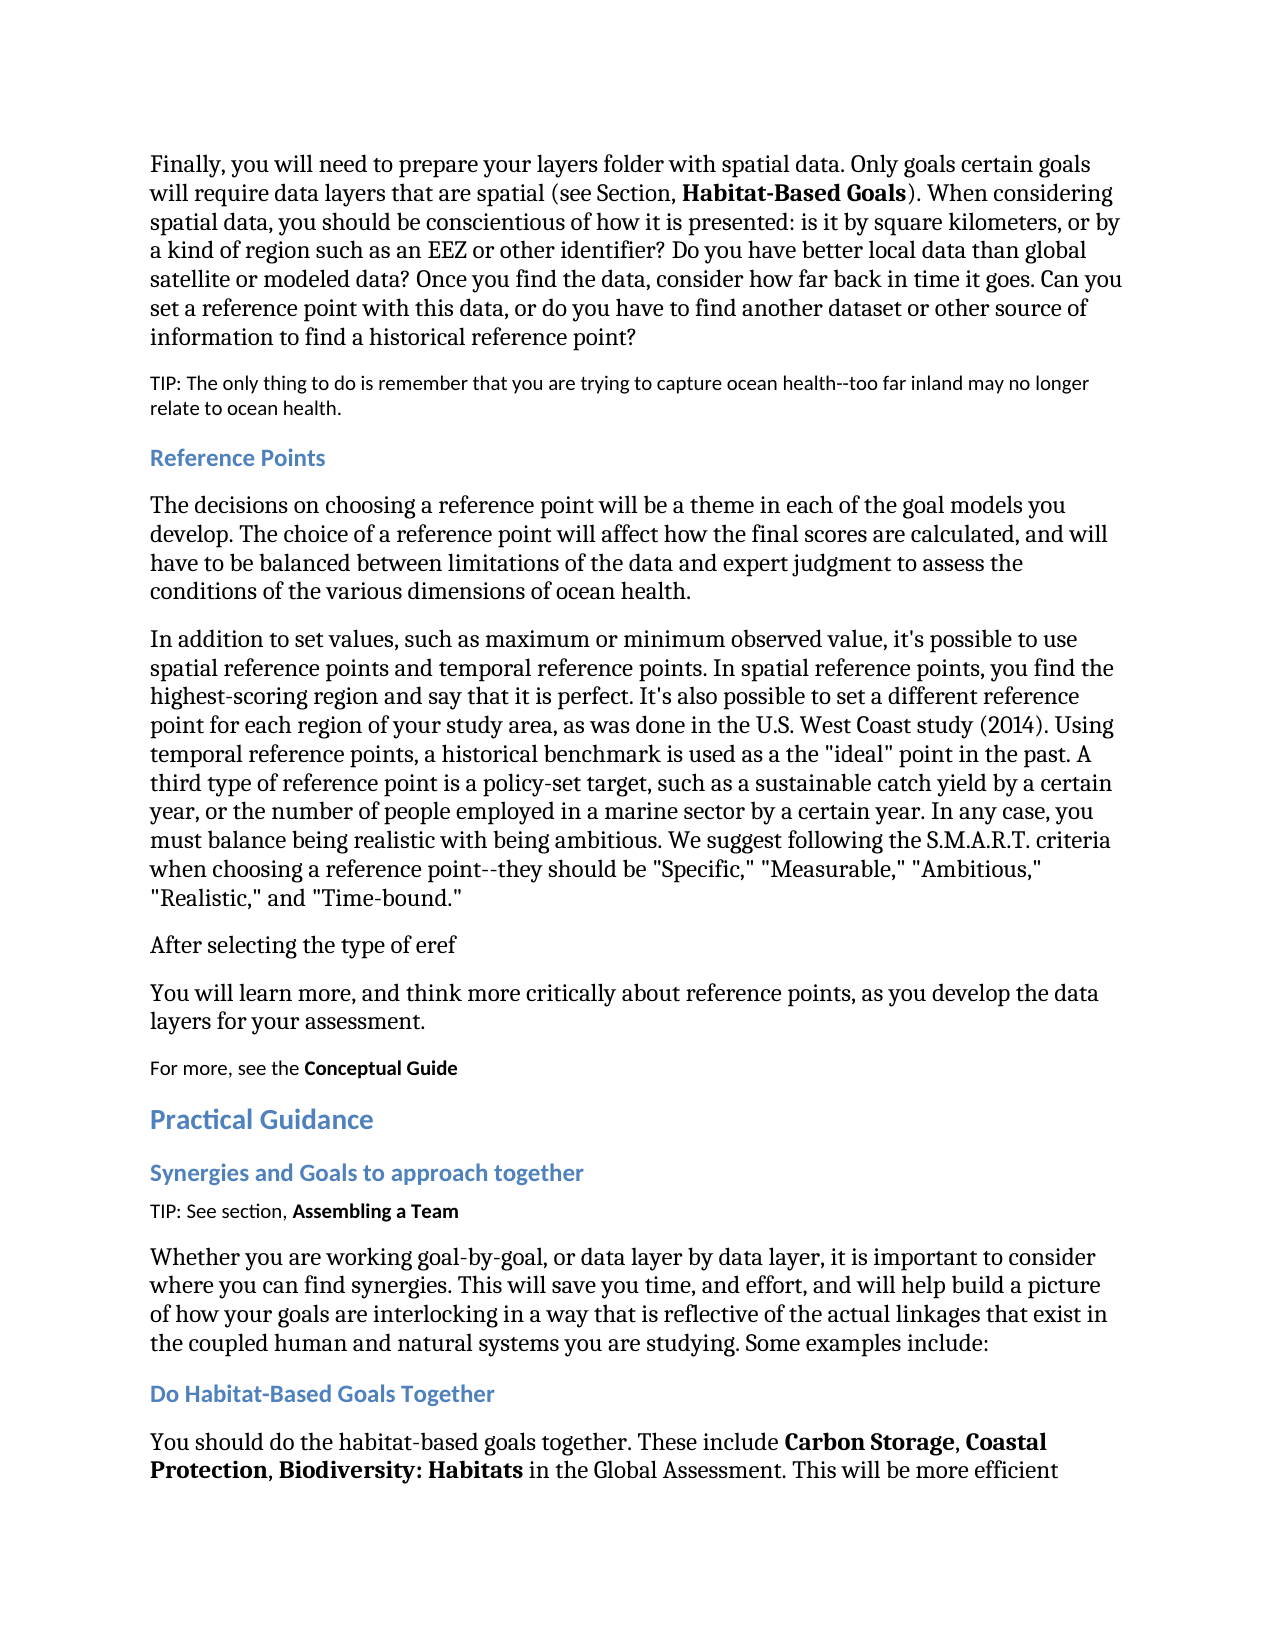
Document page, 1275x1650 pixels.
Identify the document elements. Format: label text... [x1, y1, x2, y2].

text After selecting the type of eref [150, 931, 1125, 960]
subtitle Reference Points [150, 442, 1125, 472]
text In addition to set values, such as maximum or minimum observed value, it's possible to use spatial reference points and temporal reference points. In spatial reference points, you find the highest-scoring region and say that it is perfect. It's also possible to set a different reference point for each region of your study area, as was done in the U.S. West Coast study (2014). Using temporal reference points, a historical benchmark is used as a the "ideal" point in the past. A third type of reference point is a policy-set target, such as a sustainable catch yield by a certain year, or the number of people employed in a marine sector by a certain year. In any case, you must balance being realistic with being ambitious. We suggest following the S.M.A.R.T. criteria when choosing a reference point--they should be "Specific," "Measurable," "Ambitious," "Realistic," and "Time-bound." [150, 625, 1125, 912]
subtitle Do Habitat-Based Goals Together [150, 1378, 1125, 1409]
text You will learn more, and think more critically about reference points, as you develop the data layers for your assessment. [150, 978, 1125, 1036]
text Whether you are working goal-by-goal, or data layer by data layer, it is important to consider where you can find synergies. This will save you time, and effort, and will help build a picture of how your goals are interlocking in a way that is reflective of the actual linkages that exist in the coupled human and natural systems you are studying. Some examples include: [150, 1242, 1125, 1357]
text The decisions on choosing a reference point will be a theme in each of the goal models you develop. The choice of a reference point will affect how the final scores are calculated, and will have to be balanced between limitations of the data and expert judgment to assess the conditions of the various dimensions of ocean health. [150, 491, 1125, 606]
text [150, 1428, 1125, 1485]
subtitle Synergies and Goals to approach together [150, 1157, 1125, 1188]
subtitle Practical Guidance [150, 1101, 1125, 1137]
text For more, see the Conceptual Guide [150, 1055, 1125, 1080]
text TIP: The only thing to do is remember that you are trying to capture ocean health--too far inland may no longer relate to ocean health. [150, 370, 1125, 421]
text TIP: See section, Assembling a Team [150, 1198, 1125, 1224]
text Finally, you will need to prepare your layers folder with spatial data. Only goals certain goals will require data layers that are spatial (see Section, Habitat-Based Goals). When considering spatial data, you should be conscientious of how it is presented: is it by square kilometers, or by a kind of region such as an EEZ or other identifier? Do you have better local data than global satellite or modeled data? Once you find the data, consider how far back in time it goes. Can you set a reference point with this data, or do you have to find another dataset or other source of information to find a historical reference point? [150, 150, 1125, 351]
